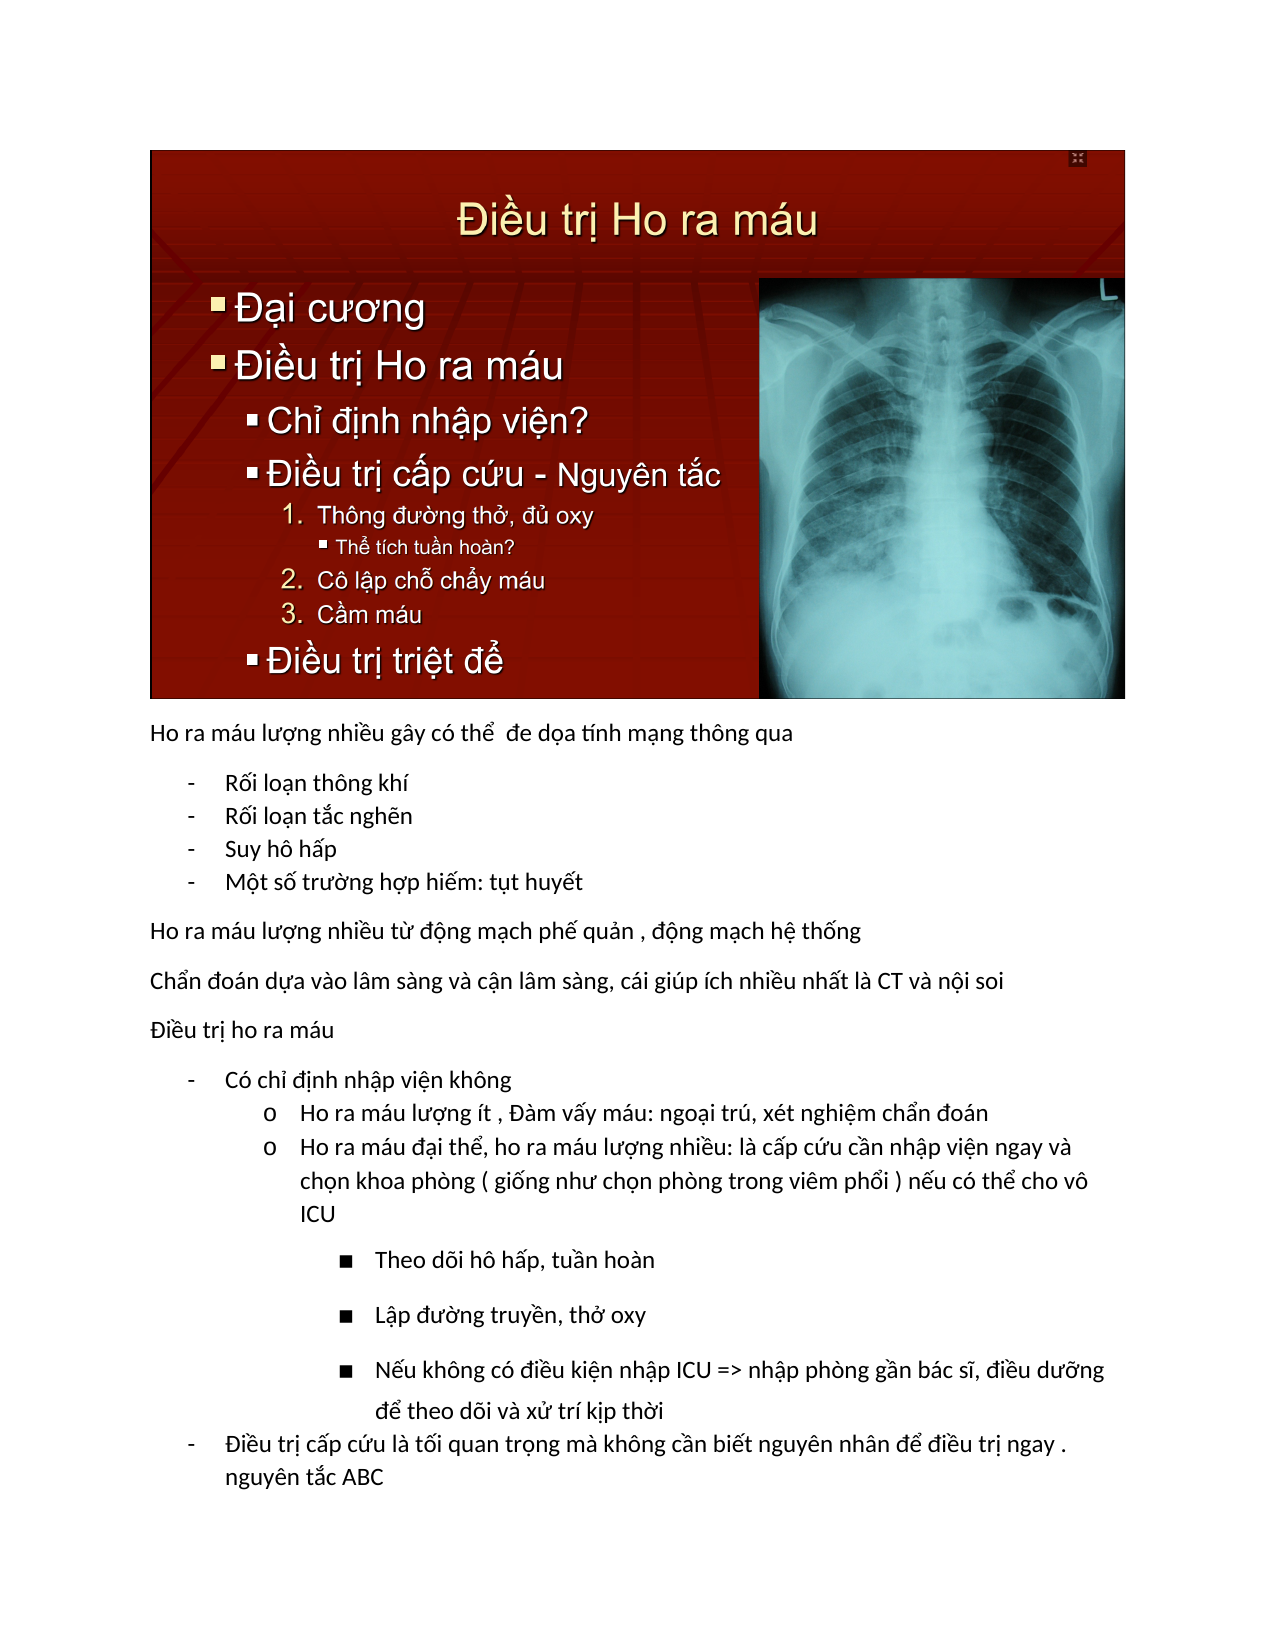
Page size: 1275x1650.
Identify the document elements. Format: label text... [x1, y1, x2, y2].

list Ho ra máu đại thể, ho ra máu lượng nhiều: là cấp cứu cần nhập viện ngay và chọn khoa phòng ( giống như chọn phòng trong viêm phổi ) nếu có thể cho vô ICU [262, 1131, 1125, 1229]
list Có chỉ định nhập viện không [187, 1064, 1125, 1094]
list Rối loạn thông khí [187, 767, 1125, 797]
list Suy hô hấp [187, 833, 1125, 863]
list Một số trường hợp hiếm: tụt huyết [187, 866, 1125, 896]
picture [150, 150, 1125, 699]
list Nếu không có điều kiện nhập ICU => nhập phòng gần bác sĩ, điều dưỡng để theo dõi và xử trí kịp thời [337, 1342, 1125, 1426]
list Lập đường truyền, thở oxy [337, 1286, 1125, 1338]
text Ho ra máu lượng nhiều gây có thể đe dọa tính mạng thông qua [150, 717, 1125, 748]
text Chẩn đoán dựa vào lâm sàng và cận lâm sàng, cái giúp ích nhiều nhất là CT và nội soi [150, 965, 1125, 995]
text Điều trị ho ra máu [150, 1014, 1125, 1045]
list Ho ra máu lượng ít , Đàm vấy máu: ngoại trú, xét nghiệm chẩn đoán [262, 1097, 1125, 1129]
text Ho ra máu lượng nhiều từ động mạch phế quản , động mạch hệ thống [150, 915, 1125, 946]
list Rối loạn tắc nghẽn [187, 800, 1125, 830]
list Theo dõi hô hấp, tuần hoàn [337, 1231, 1125, 1282]
list Điều trị cấp cứu là tối quan trọng mà không cần biết nguyên nhân để điều trị ngay . nguyên tắc ABC [187, 1428, 1125, 1492]
